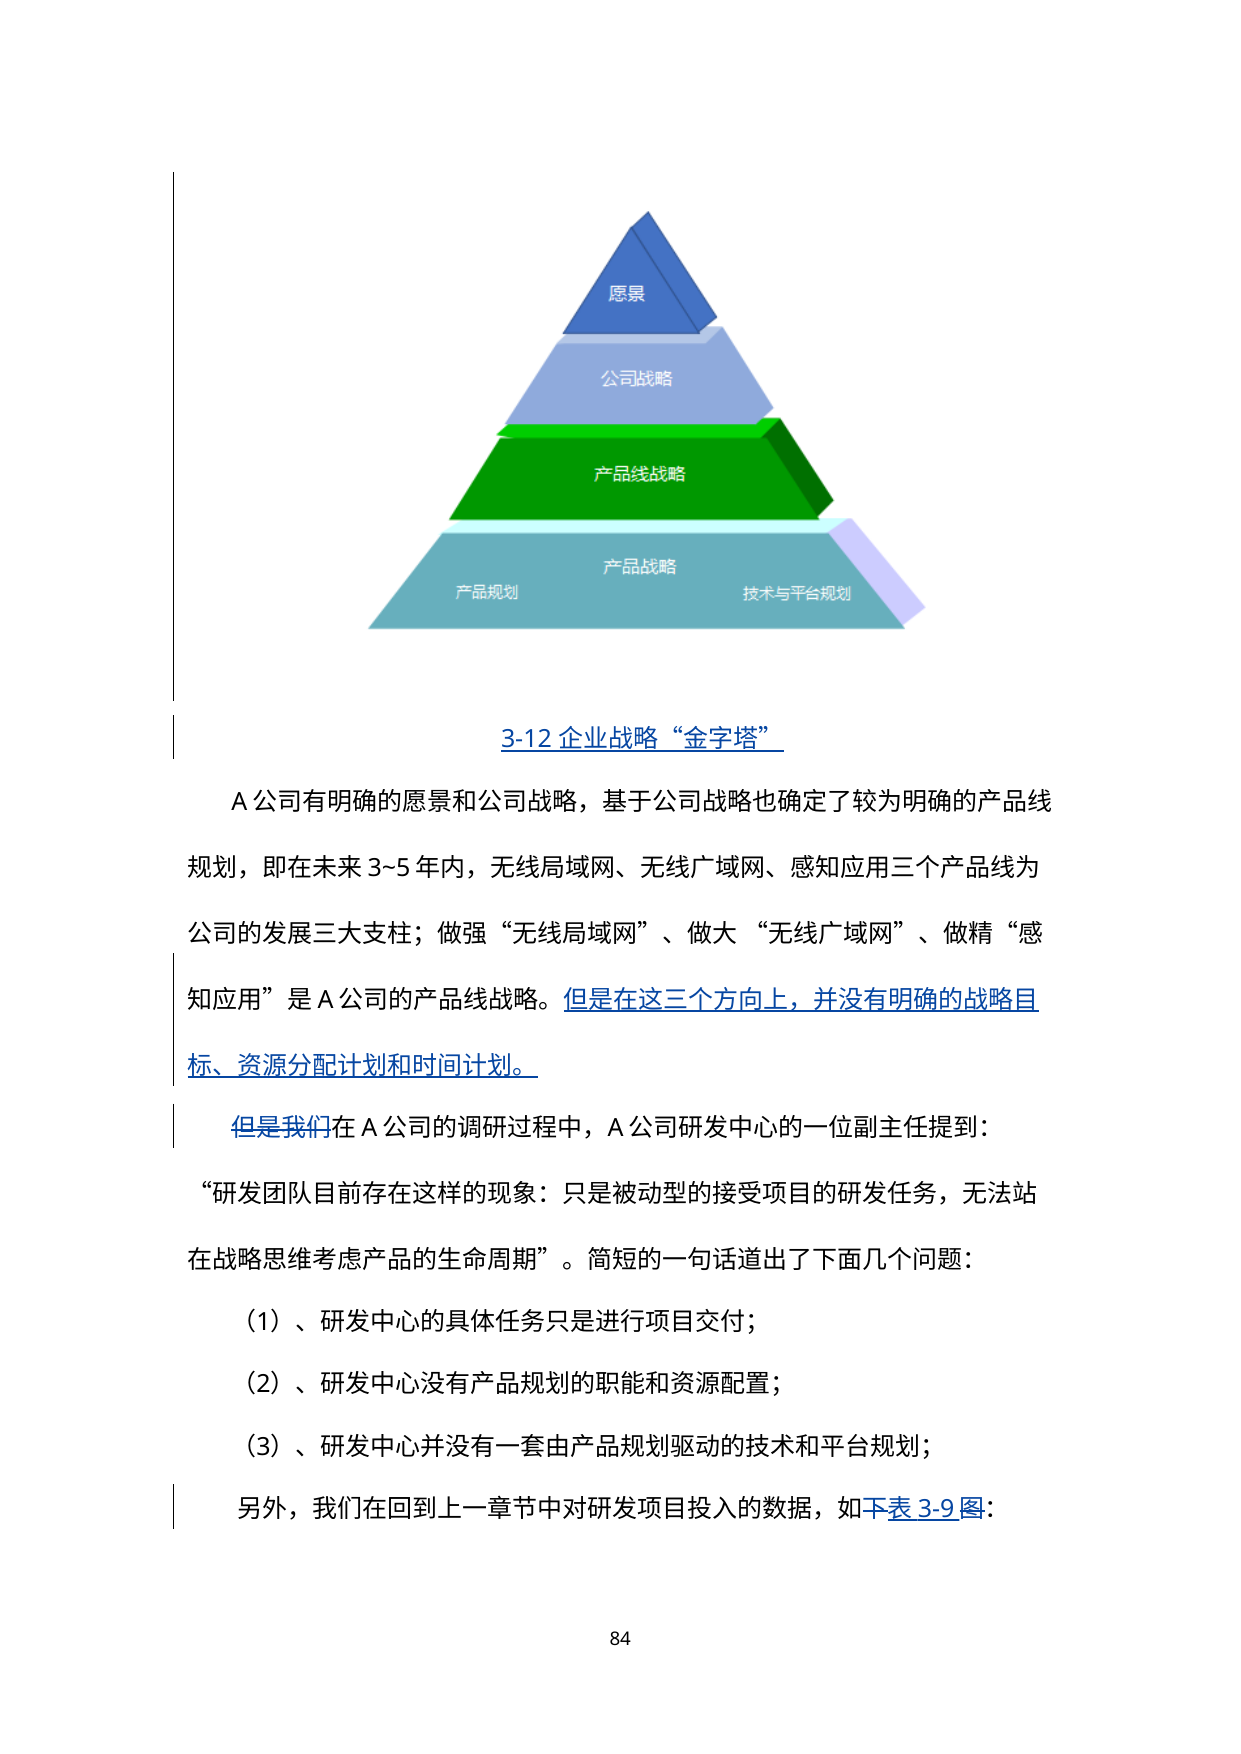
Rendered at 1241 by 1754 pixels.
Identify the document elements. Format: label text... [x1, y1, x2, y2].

text 在A公司的调研过程中，A公司研发中心的一位副主任提到：“研发团队目前存在这样的现象：只是被动型的接受项目的研发任务，无法站在战略思维考虑产品的生命周期”。简短的一句话道出了下面几个问题： [187, 1104, 1053, 1280]
list 、研发中心的具体任务只是进行项目交付； [187, 1298, 1053, 1342]
text 另外，我们在回到上一章节中对研发项目投入的数据，如： [187, 1484, 1053, 1528]
list 、研发中心并没有一套由产品规划驱动的技术和平台规划； [187, 1422, 1053, 1466]
list 、研发中心没有产品规划的职能和资源配置； [187, 1360, 1053, 1404]
picture [302, 172, 982, 675]
text A公司有明确的愿景和公司战略，基于公司战略也确定了较为明确的产品线规划，即在未来3~5年内，无线局域网、无线广域网、感知应用三个产品线为公司的发展三大支柱；做强“无线局域网”、做大 “无线广域网”、做精“感知应用”是A公司的产品线战略。 [187, 777, 1053, 1086]
